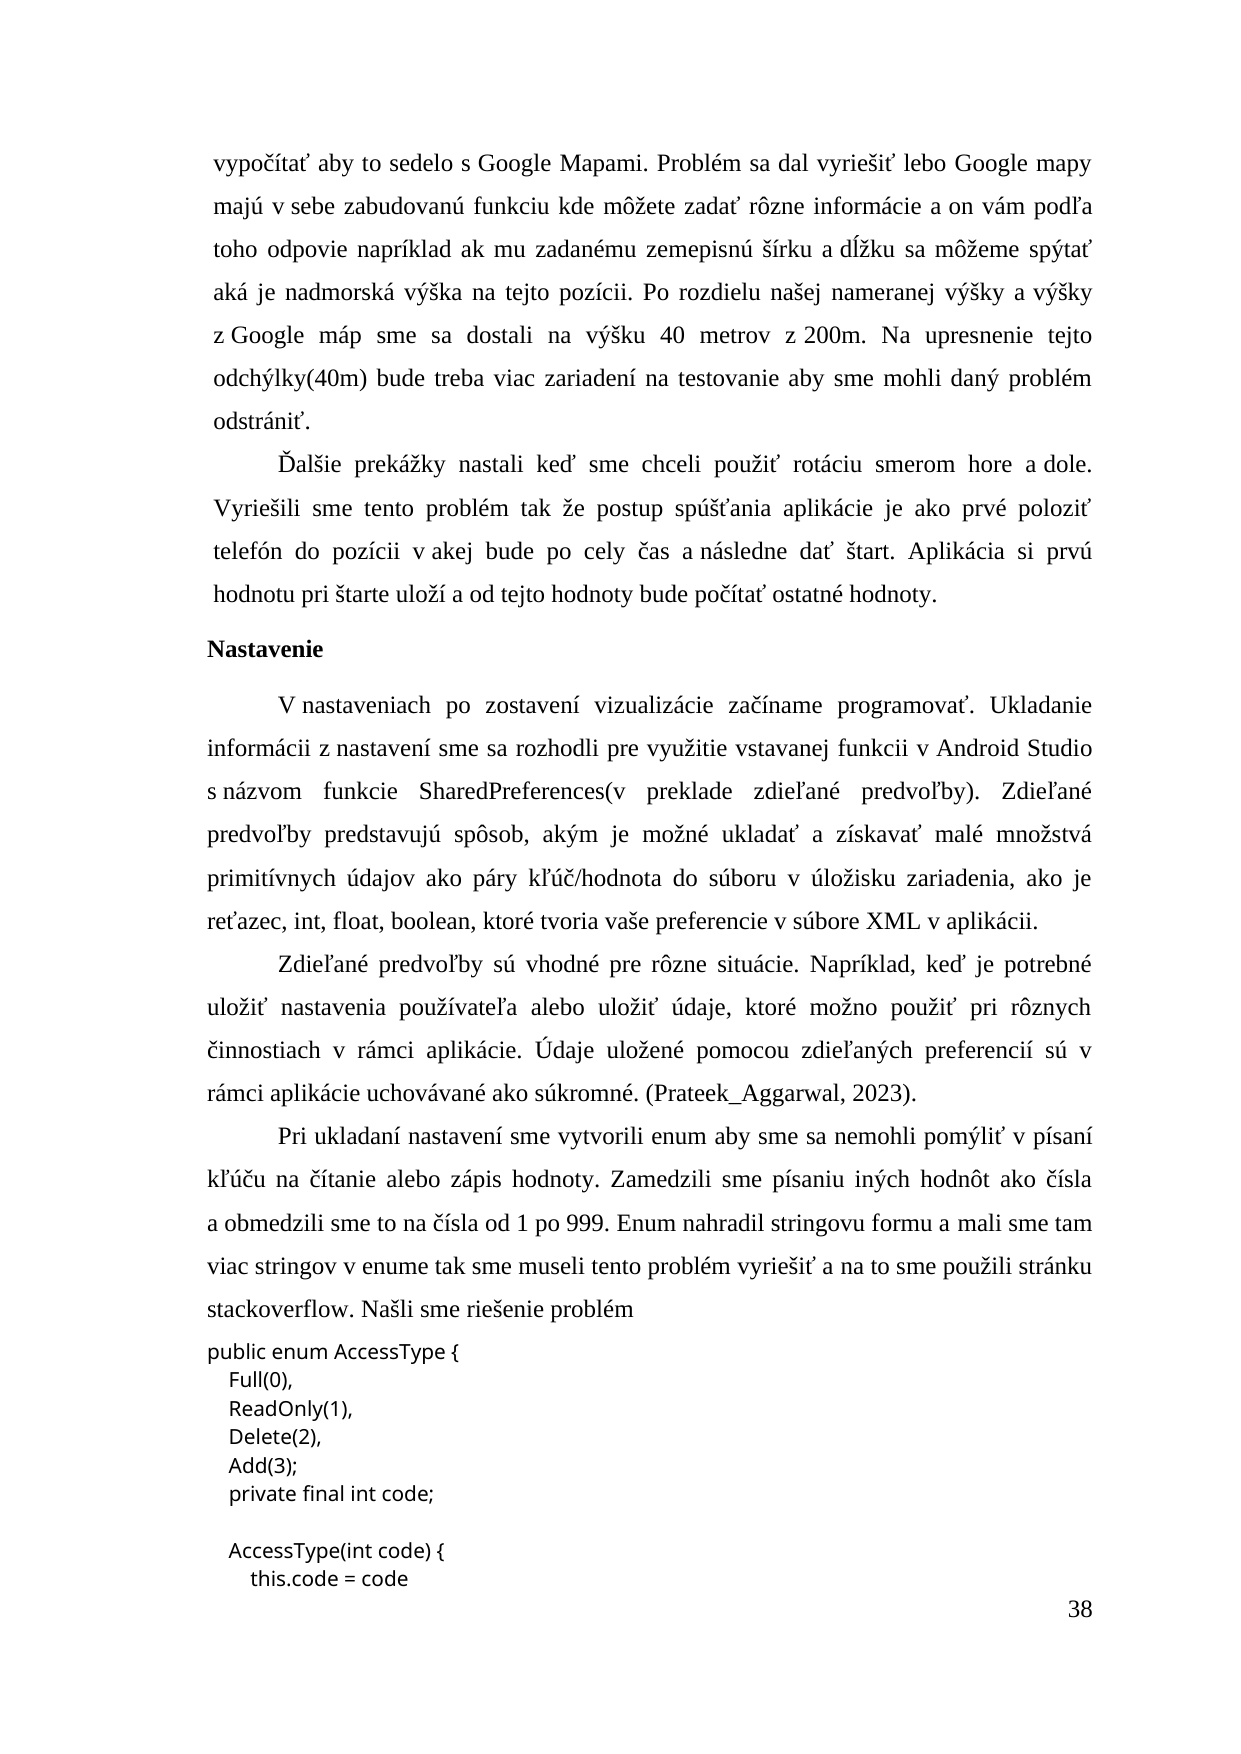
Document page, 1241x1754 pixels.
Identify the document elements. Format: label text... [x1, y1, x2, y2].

text private final int code; [207, 1479, 1092, 1508]
text AccessType(int code) { [207, 1536, 1092, 1564]
text public enum AccessType { [207, 1337, 1092, 1366]
text Ďalšie prekážky nastali keď sme chceli použiť rotáciu smerom hore a dole. Vyriešili sme tento problém tak že postup spúšťania aplikácie je ako prvé poloziť telefón do pozícii v akej bude po cely čas a následne dať štart. Aplikácia si prvú hodnotu pri štarte uloží a od tejto hodnoty bude počítať ostatné hodnoty. [213, 449, 1092, 608]
text Add(3); [207, 1451, 1092, 1479]
text ReadOnly(1), [207, 1394, 1092, 1422]
text this.code = code [207, 1564, 1092, 1593]
text V nastaveniach po zostavení vizualizácie začíname programovať. Ukladanie informácii z nastavení sme sa rozhodli pre využitie vstavanej funkcii v Android Studio s názvom funkcie SharedPreferences(v preklade zdieľané predvoľby). Zdieľané predvoľby predstavujú spôsob, akým je možné ukladať a získavať malé množstvá primitívnych údajov ako páry kľúč/hodnota do súboru v úložisku zariadenia, ako je reťazec, int, float, boolean, ktoré tvoria vaše preferencie v súbore XML v aplikácii. [207, 690, 1092, 934]
text Pri ukladaní nastavení sme vytvorili enum aby sme sa nemohli pomýliť v písaní kľúču na čítanie alebo zápis hodnoty. Zamedzili sme písaniu iných hodnôt ako čísla a obmedzili sme to na čísla od 1 po 999. Enum nahradil stringovu formu a mali sme tam viac stringov v enume tak sme museli tento problém vyriešiť a na to sme použili stránku stackoverflow. Našli sme riešenie problém [207, 1121, 1092, 1323]
text Zdieľané predvoľby sú vhodné pre rôzne situácie. Napríklad, keď je potrebné uložiť nastavenia používateľa alebo uložiť údaje, ktoré možno použiť pri rôznych činnostiach v rámci aplikácie. Údaje uložené pomocou zdieľaných preferencií sú v rámci aplikácie uchovávané ako súkromné. . [207, 949, 1092, 1107]
text Delete(2), [207, 1422, 1092, 1451]
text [213, 148, 1092, 435]
subtitle Nastavenie [207, 634, 1092, 663]
text Full(0), [207, 1366, 1092, 1394]
